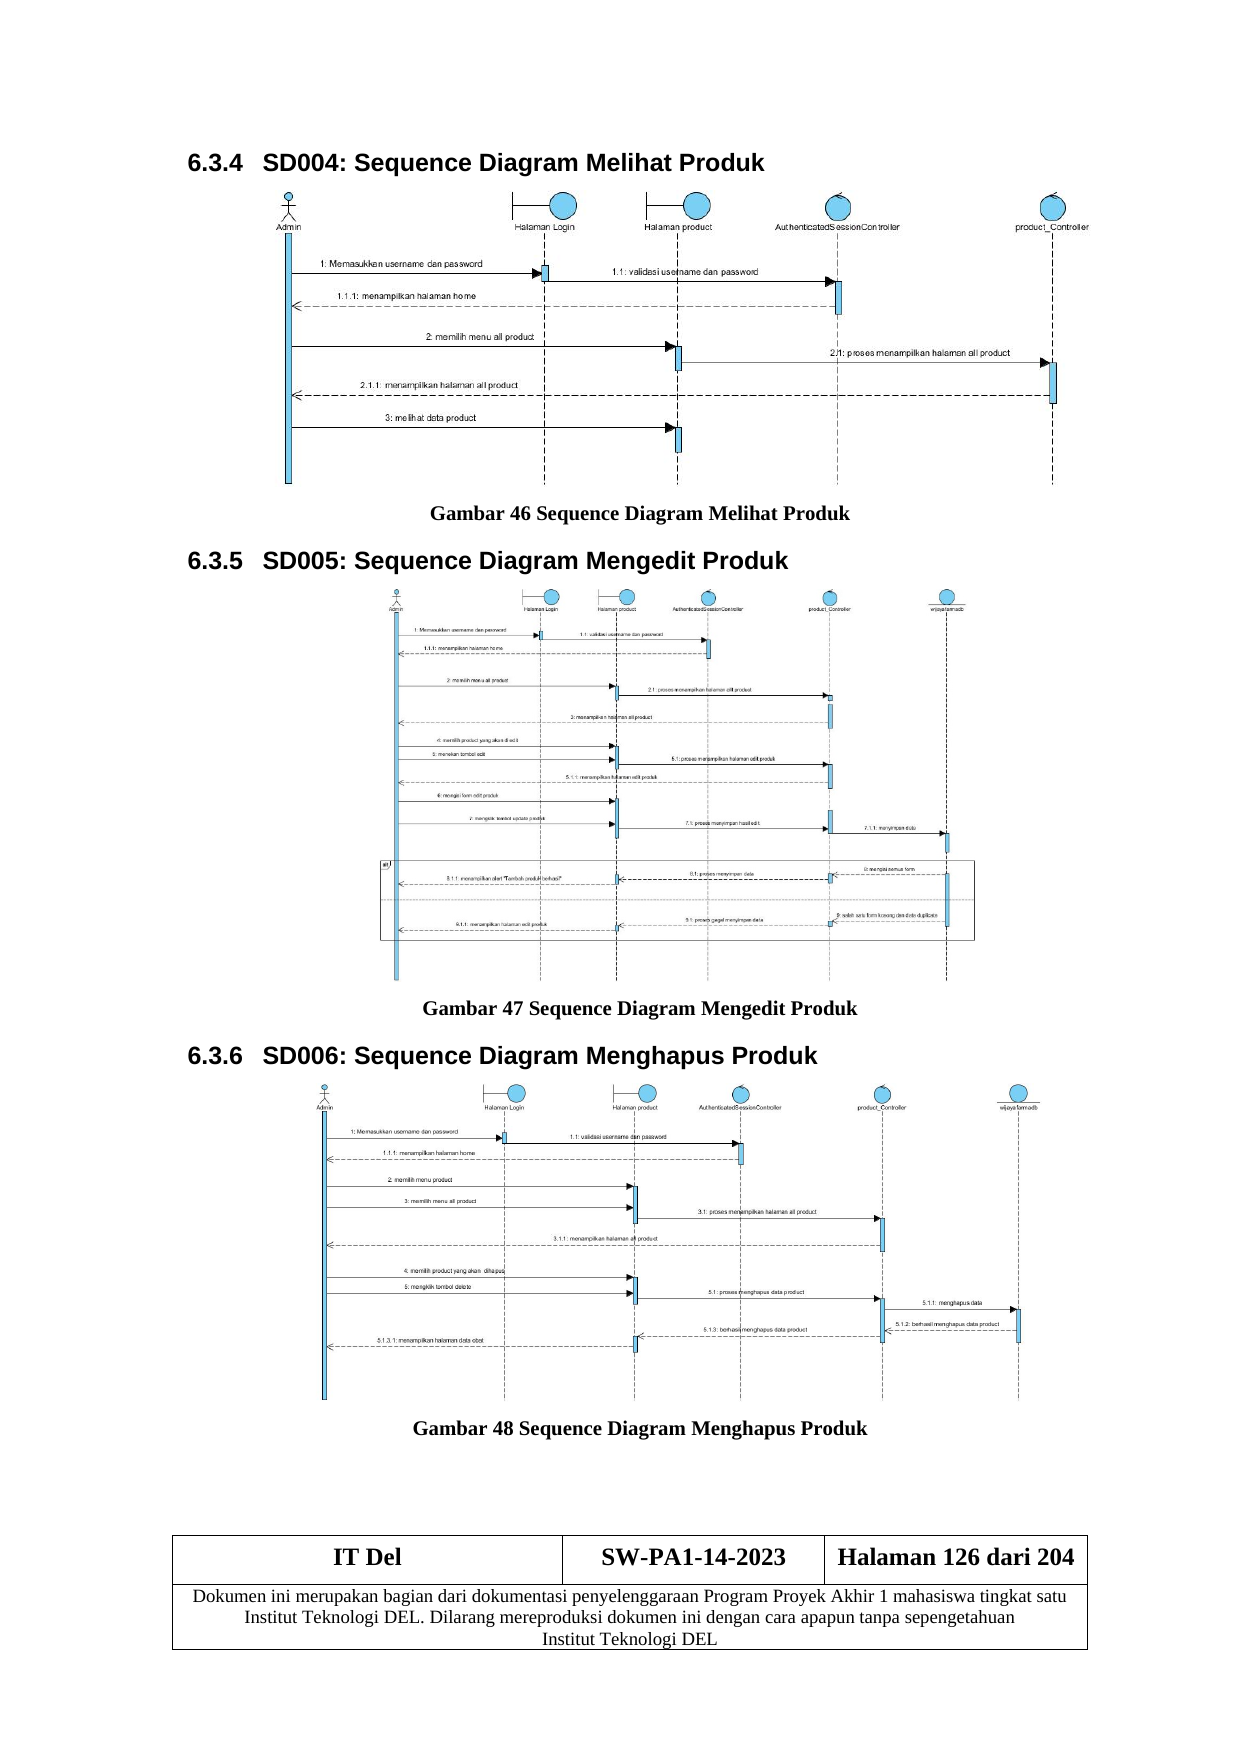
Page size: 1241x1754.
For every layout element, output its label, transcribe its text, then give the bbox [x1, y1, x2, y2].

picture [262, 190, 1100, 487]
text Gambar 47 Sequence Diagram Mengedit Produk [187, 996, 1092, 1020]
text Gambar 46 Sequence Diagram Melihat Produk [187, 501, 1092, 525]
list SD006: Sequence Diagram Menghapus Produk [187, 1041, 1092, 1069]
text Gambar 48 Sequence Diagram Menghapus Produk [187, 1416, 1092, 1440]
list SD005: Sequence Diagram Mengedit Produk [187, 546, 1092, 575]
list SD004: Sequence Diagram Melihat Produk [187, 148, 1092, 176]
picture [307, 1083, 1047, 1402]
picture [379, 589, 976, 982]
